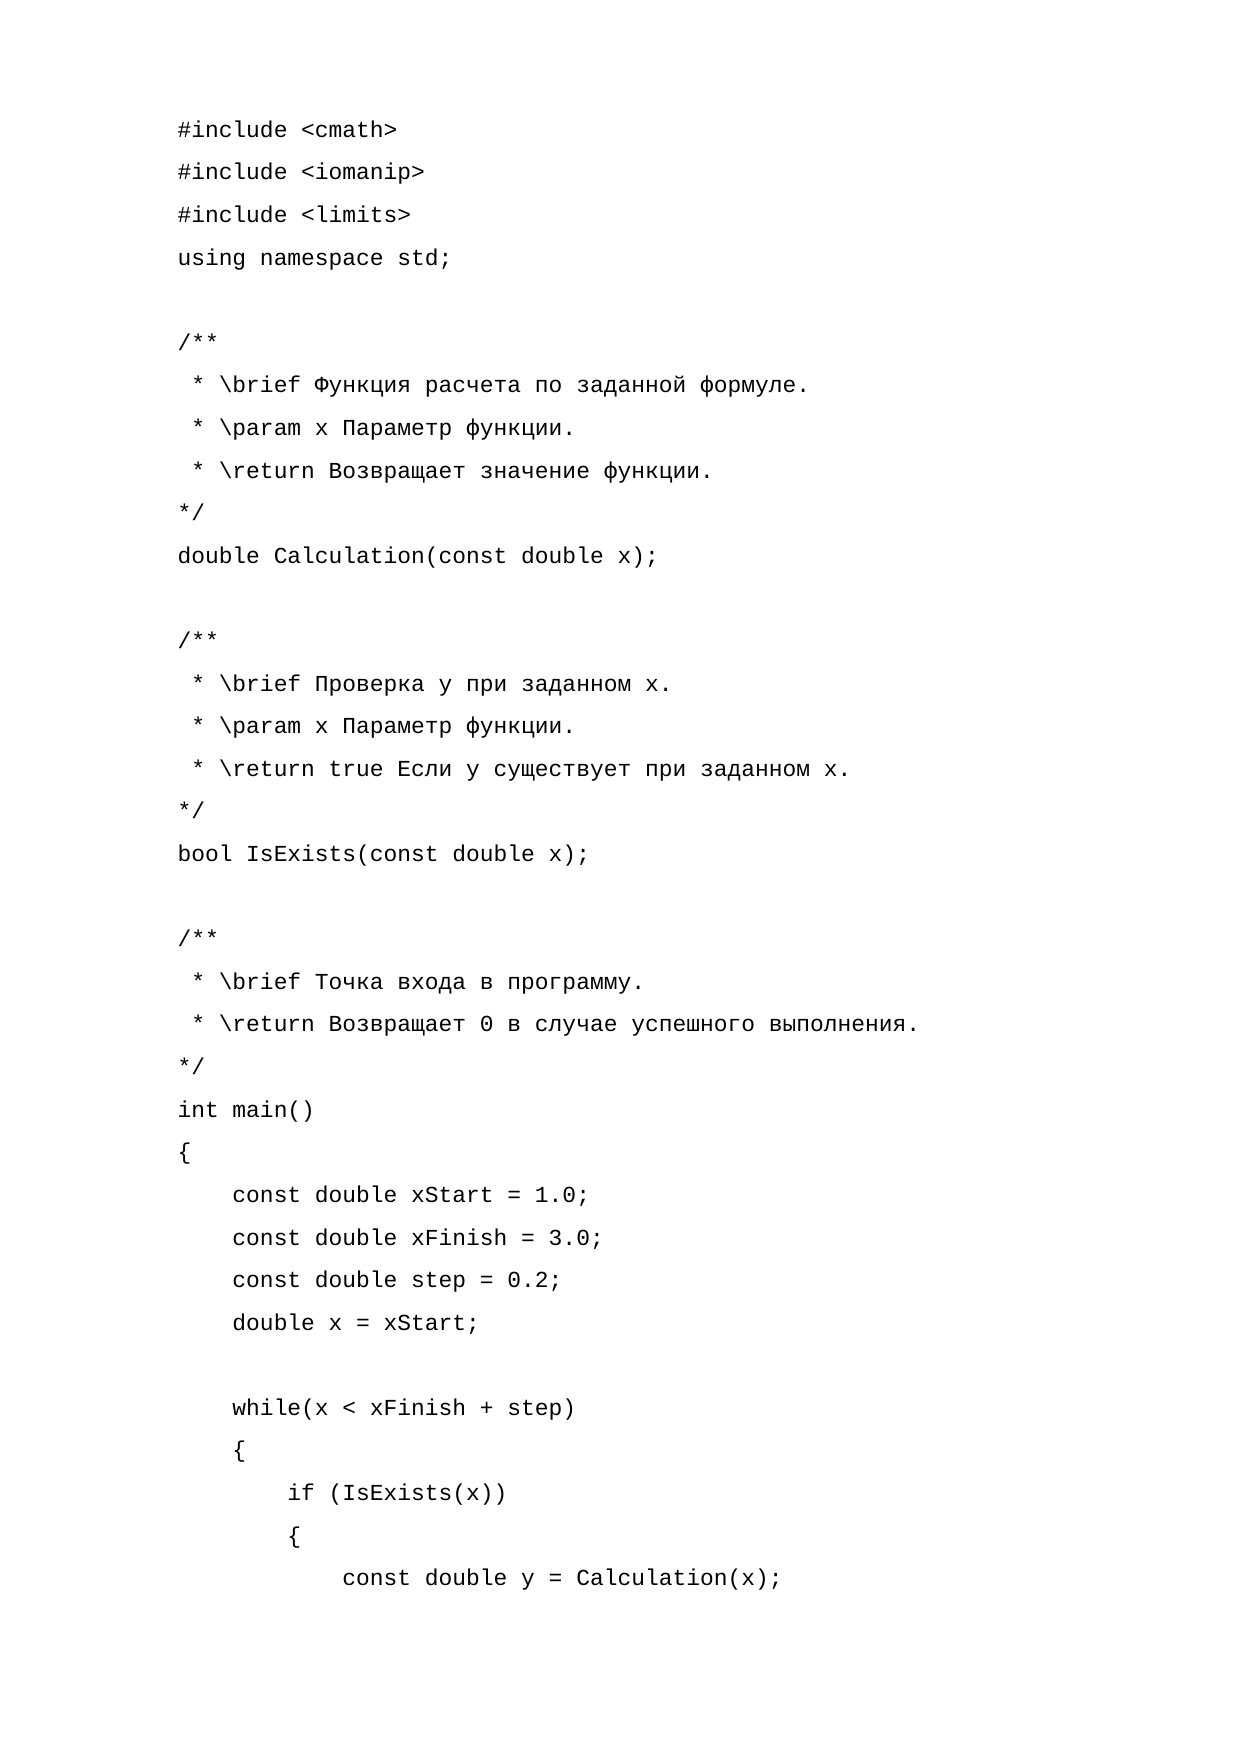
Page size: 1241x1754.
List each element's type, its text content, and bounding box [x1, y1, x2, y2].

text /** [177, 331, 1152, 357]
text * \param x Параметр функции. [177, 416, 1152, 442]
text * \brief Функция расчета по заданной формуле. [177, 374, 1152, 400]
text * \return Возвращает значение функции. [177, 459, 1152, 485]
text * \brief Точка входа в программу. [177, 970, 1152, 996]
text * \brief Проверка y при заданном x. [177, 672, 1152, 698]
text double x = xStart; [177, 1311, 1152, 1337]
text const double step = 0.2; [177, 1268, 1152, 1294]
text */ [177, 800, 1152, 826]
text bool IsExists(const double x); [177, 842, 1152, 868]
text const double xFinish = 3.0; [177, 1226, 1152, 1252]
text */ [177, 502, 1152, 527]
text int main() [177, 1098, 1152, 1124]
text const double xStart = 1.0; [177, 1183, 1152, 1209]
text #include <iomanip> [177, 161, 1152, 187]
text { [177, 1141, 1152, 1167]
text { [177, 1524, 1152, 1550]
text #include <limits> [177, 203, 1152, 229]
text /** [177, 928, 1152, 953]
text { [177, 1439, 1152, 1465]
text if (IsExists(x)) [177, 1481, 1152, 1507]
text #include <cmath> [177, 118, 1152, 144]
text * \return true Если y существует при заданном x. [177, 757, 1152, 783]
text const double y = Calculation(x); [177, 1567, 1152, 1593]
text double Calculation(const double x); [177, 544, 1152, 570]
text using namespace std; [177, 246, 1152, 272]
text * \return Возвращает 0 в случае успешного выполнения. [177, 1013, 1152, 1039]
text while(x < xFinish + step) [177, 1396, 1152, 1422]
text * \param x Параметр функции. [177, 714, 1152, 741]
text /** [177, 629, 1152, 655]
text */ [177, 1055, 1152, 1081]
